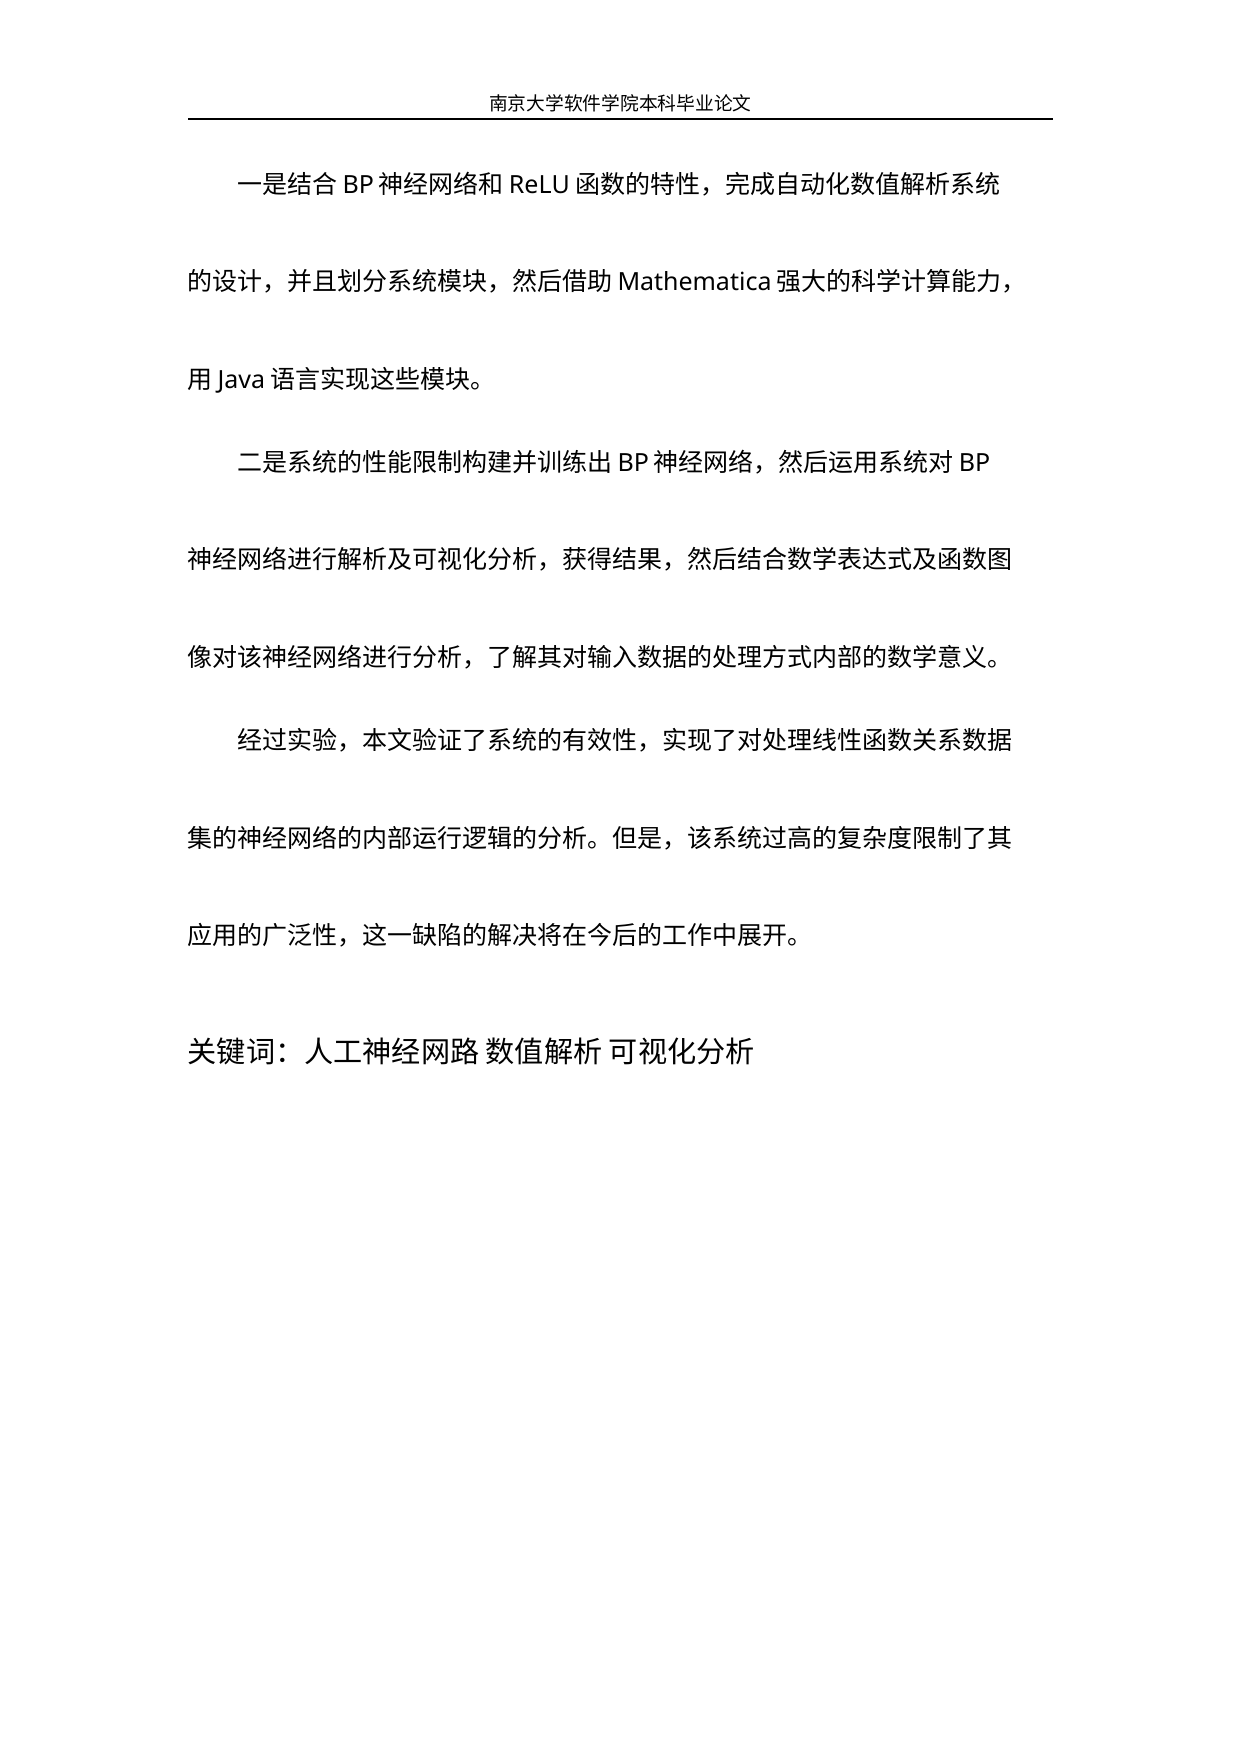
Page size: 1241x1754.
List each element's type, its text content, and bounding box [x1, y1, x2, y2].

text 经过实验，本文验证了系统的有效性，实现了对处理线性函数关系数据集的神经网络的内部运行逻辑的分析。但是，该系统过高的复杂度限制了其应用的广泛性，这一缺陷的解决将在今后的工作中展开。 [187, 706, 1017, 966]
text 一是结合BP神经网络和ReLU函数的特性，完成自动化数值解析系统的设计，并且划分系统模块，然后借助Mathematica强大的科学计算能力，用Java语言实现这些模块。 [187, 150, 1017, 410]
text 二是系统的性能限制构建并训练出BP神经网络，然后运用系统对BP神经网络进行解析及可视化分析，获得结果，然后结合数学表达式及函数图像对该神经网络进行分析，了解其对输入数据的处理方式内部的数学意义。 [187, 428, 1017, 688]
text 关键词：人工神经网路 数值解析 可视化分析 [187, 1017, 1053, 1082]
